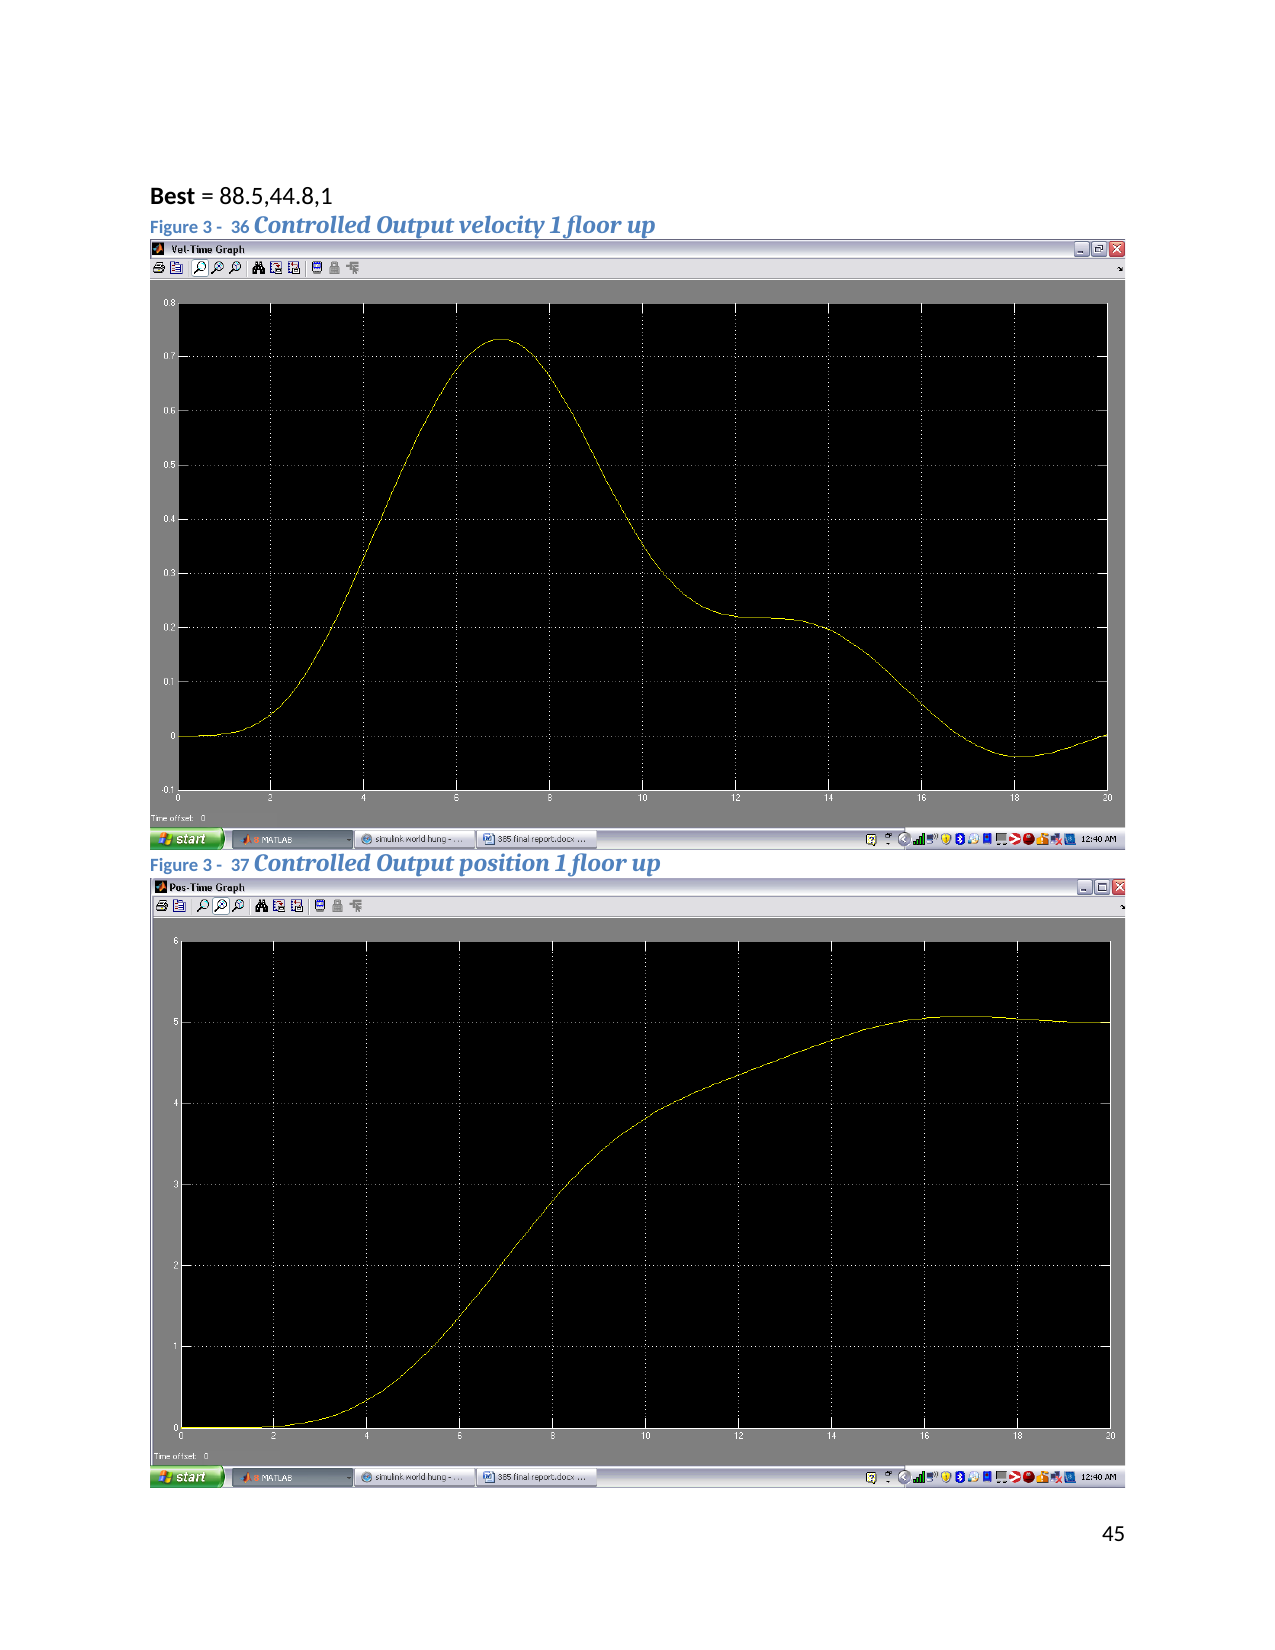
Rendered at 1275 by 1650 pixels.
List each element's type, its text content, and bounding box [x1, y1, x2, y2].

picture [150, 878, 1125, 1488]
text Figure 3 - 36 Controlled Output velocity 1 floor upFigure 3 - 37 Controlled Output position 1 floor up [150, 211, 1125, 239]
picture [150, 239, 1125, 850]
text Best = 88.5,44.8,1 [150, 181, 1125, 211]
text Figure 3 - 36 Controlled Output velocity 1 floor upFigure 3 - 37 Controlled Output position 1 floor up [150, 850, 1125, 878]
